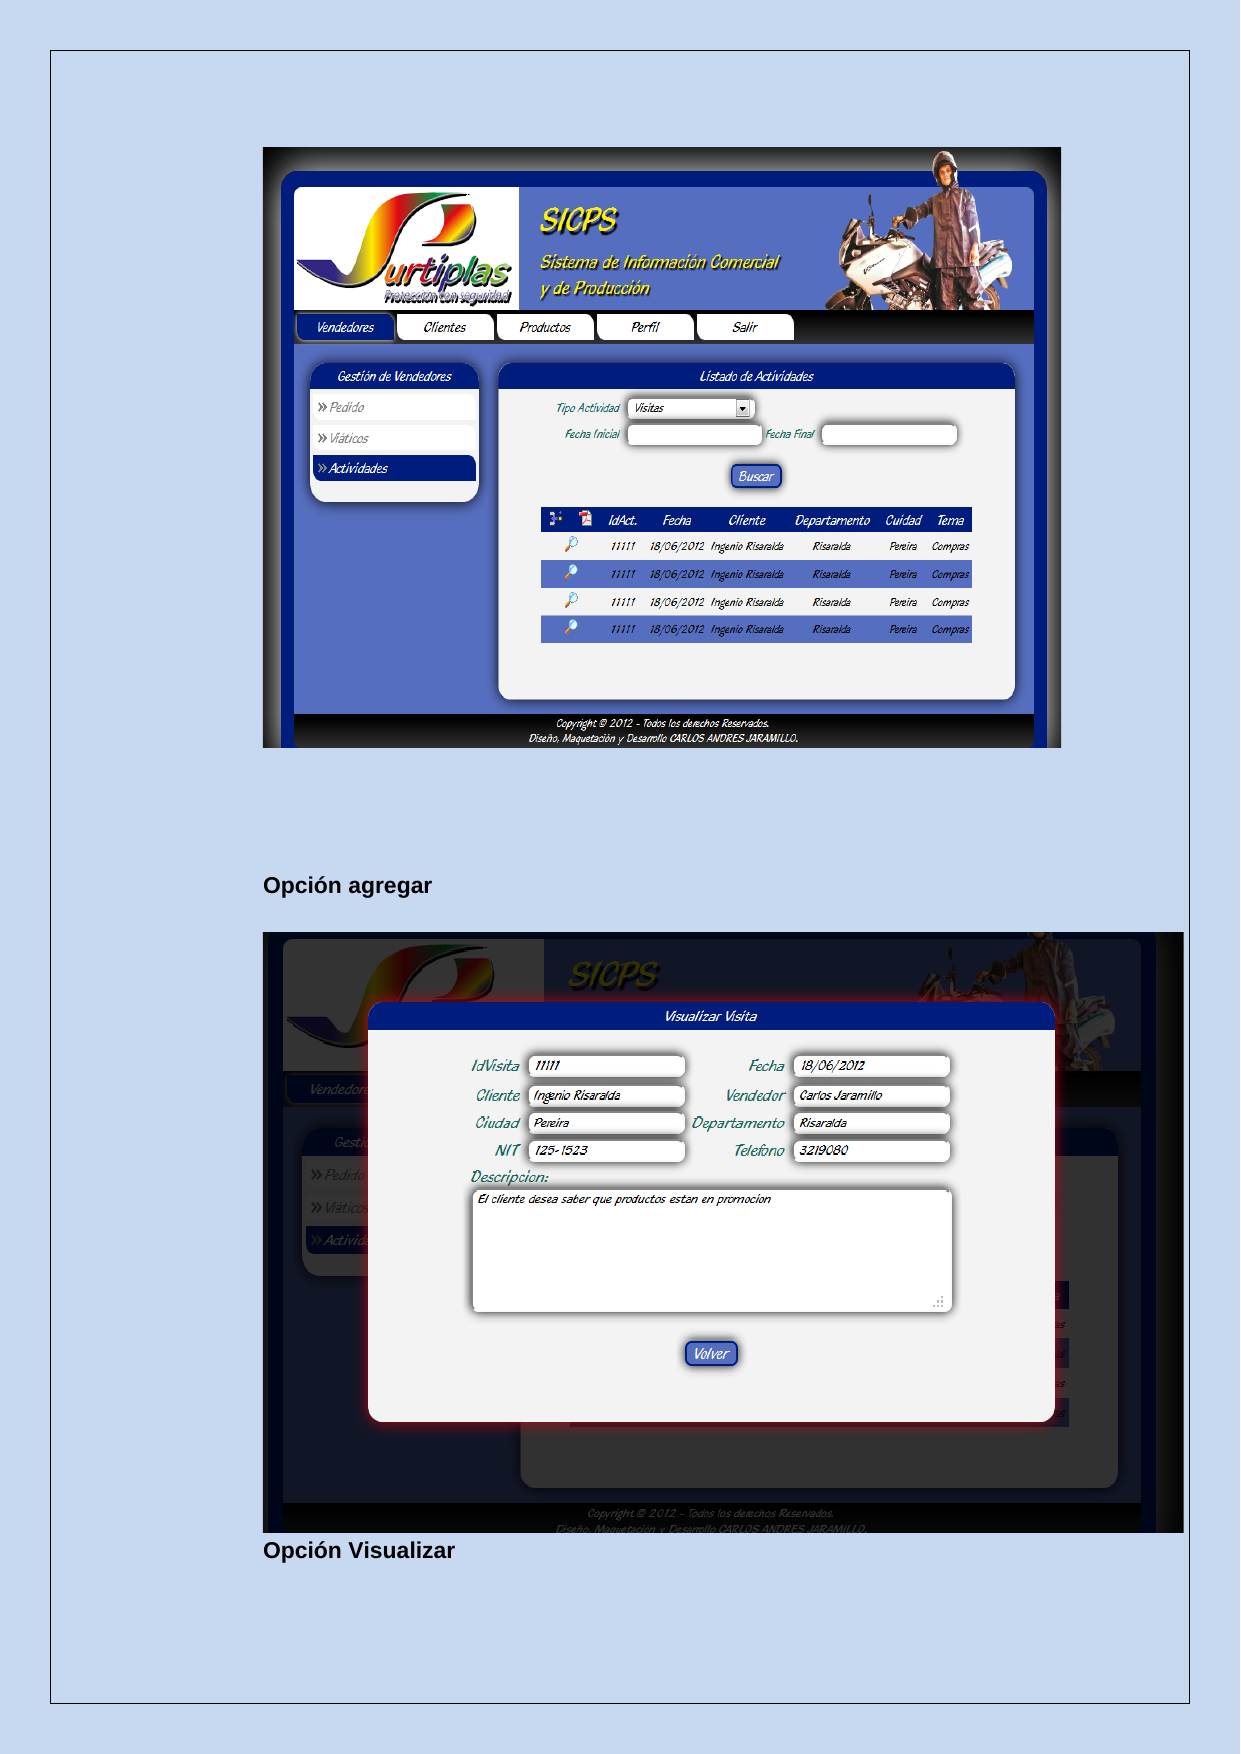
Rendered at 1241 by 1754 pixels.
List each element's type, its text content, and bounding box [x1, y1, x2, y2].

list Opción Visualizar [263, 1537, 1063, 1563]
list Opción agregar [263, 872, 1063, 899]
picture [262, 932, 1184, 1533]
picture [262, 147, 1062, 748]
